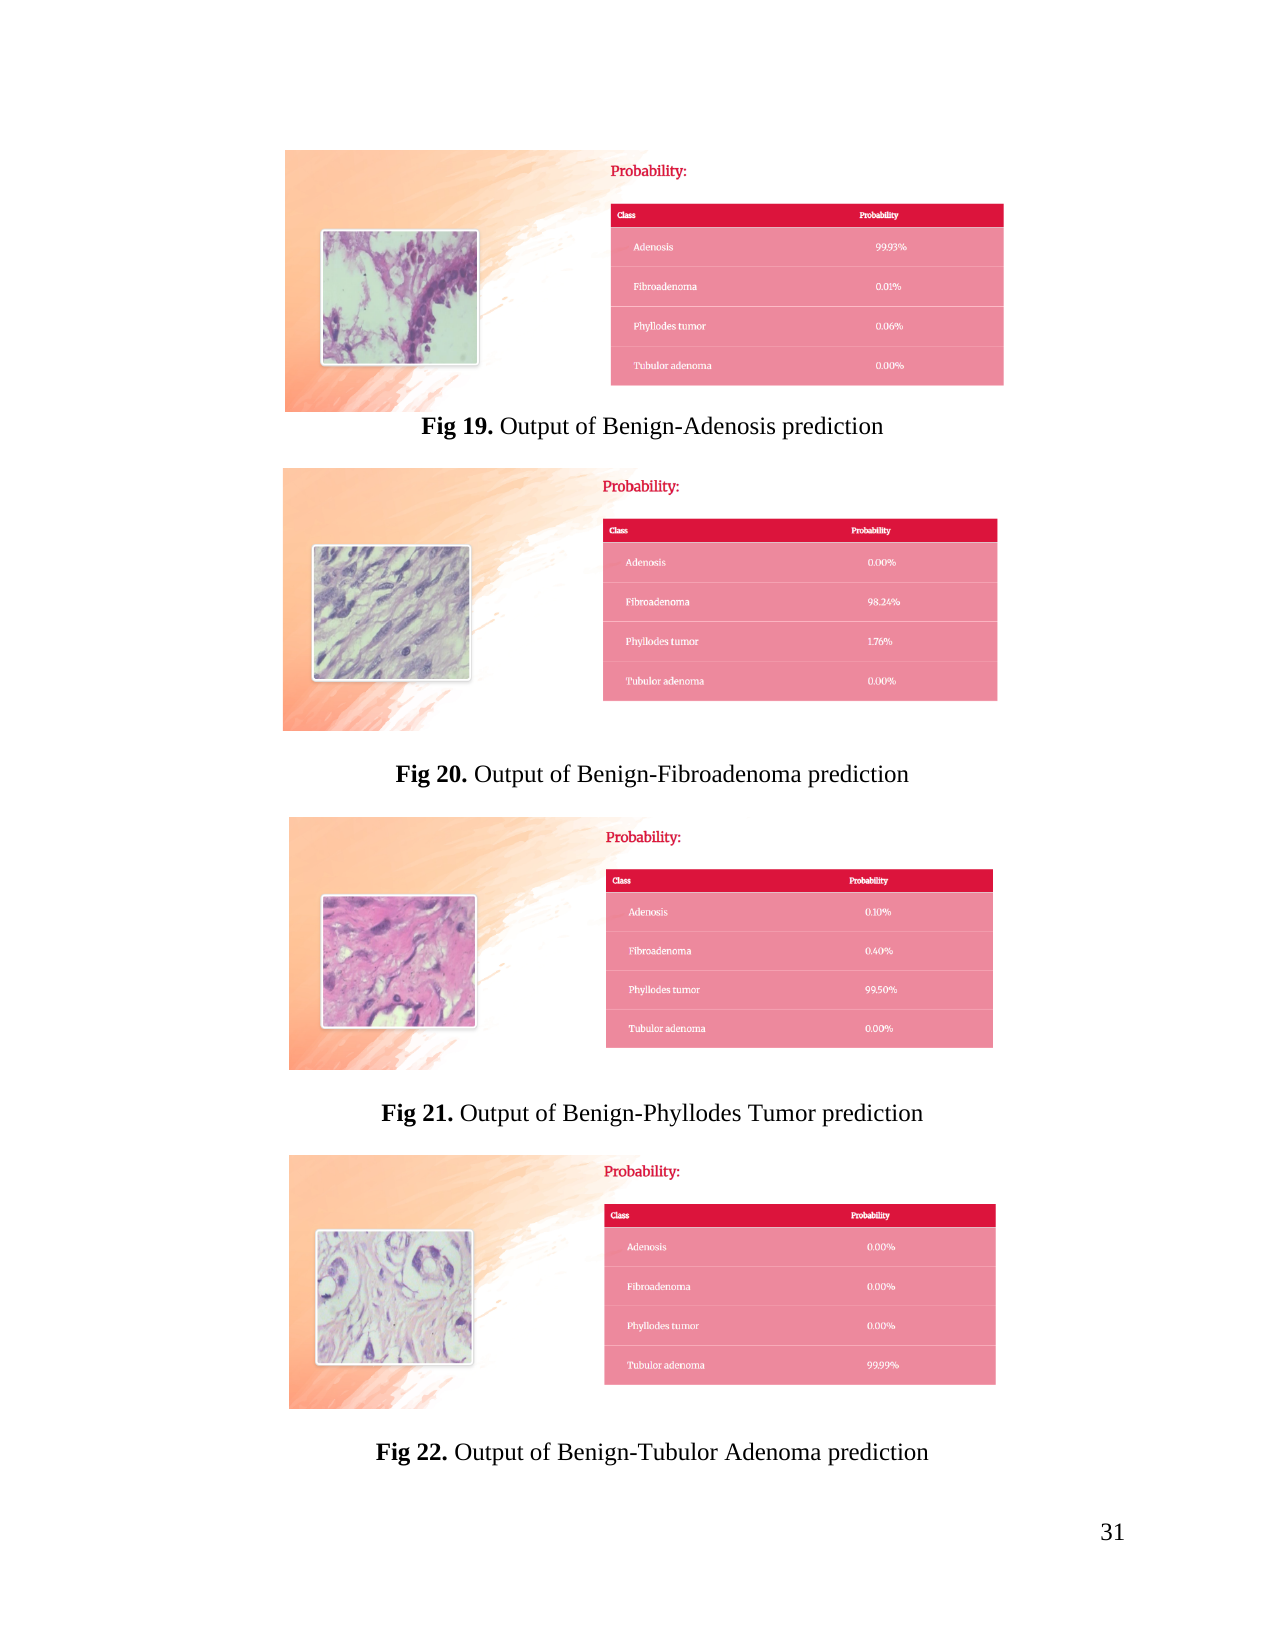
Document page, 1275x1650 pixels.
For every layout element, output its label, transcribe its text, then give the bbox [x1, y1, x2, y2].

list Fig 19. Output of Benign-Adenosis prediction [179, 411, 1125, 440]
list Fig 21. Output of Benign-Phyllodes Tumor prediction [179, 1098, 1125, 1127]
list Fig 22. Output of Benign-Tubulor Adenoma prediction [179, 1437, 1125, 1466]
picture [282, 468, 1022, 731]
picture [289, 817, 1016, 1070]
picture [289, 1155, 1016, 1409]
list Fig 20. Output of Benign-Fibroadenoma prediction [179, 759, 1125, 788]
picture [285, 150, 1020, 412]
